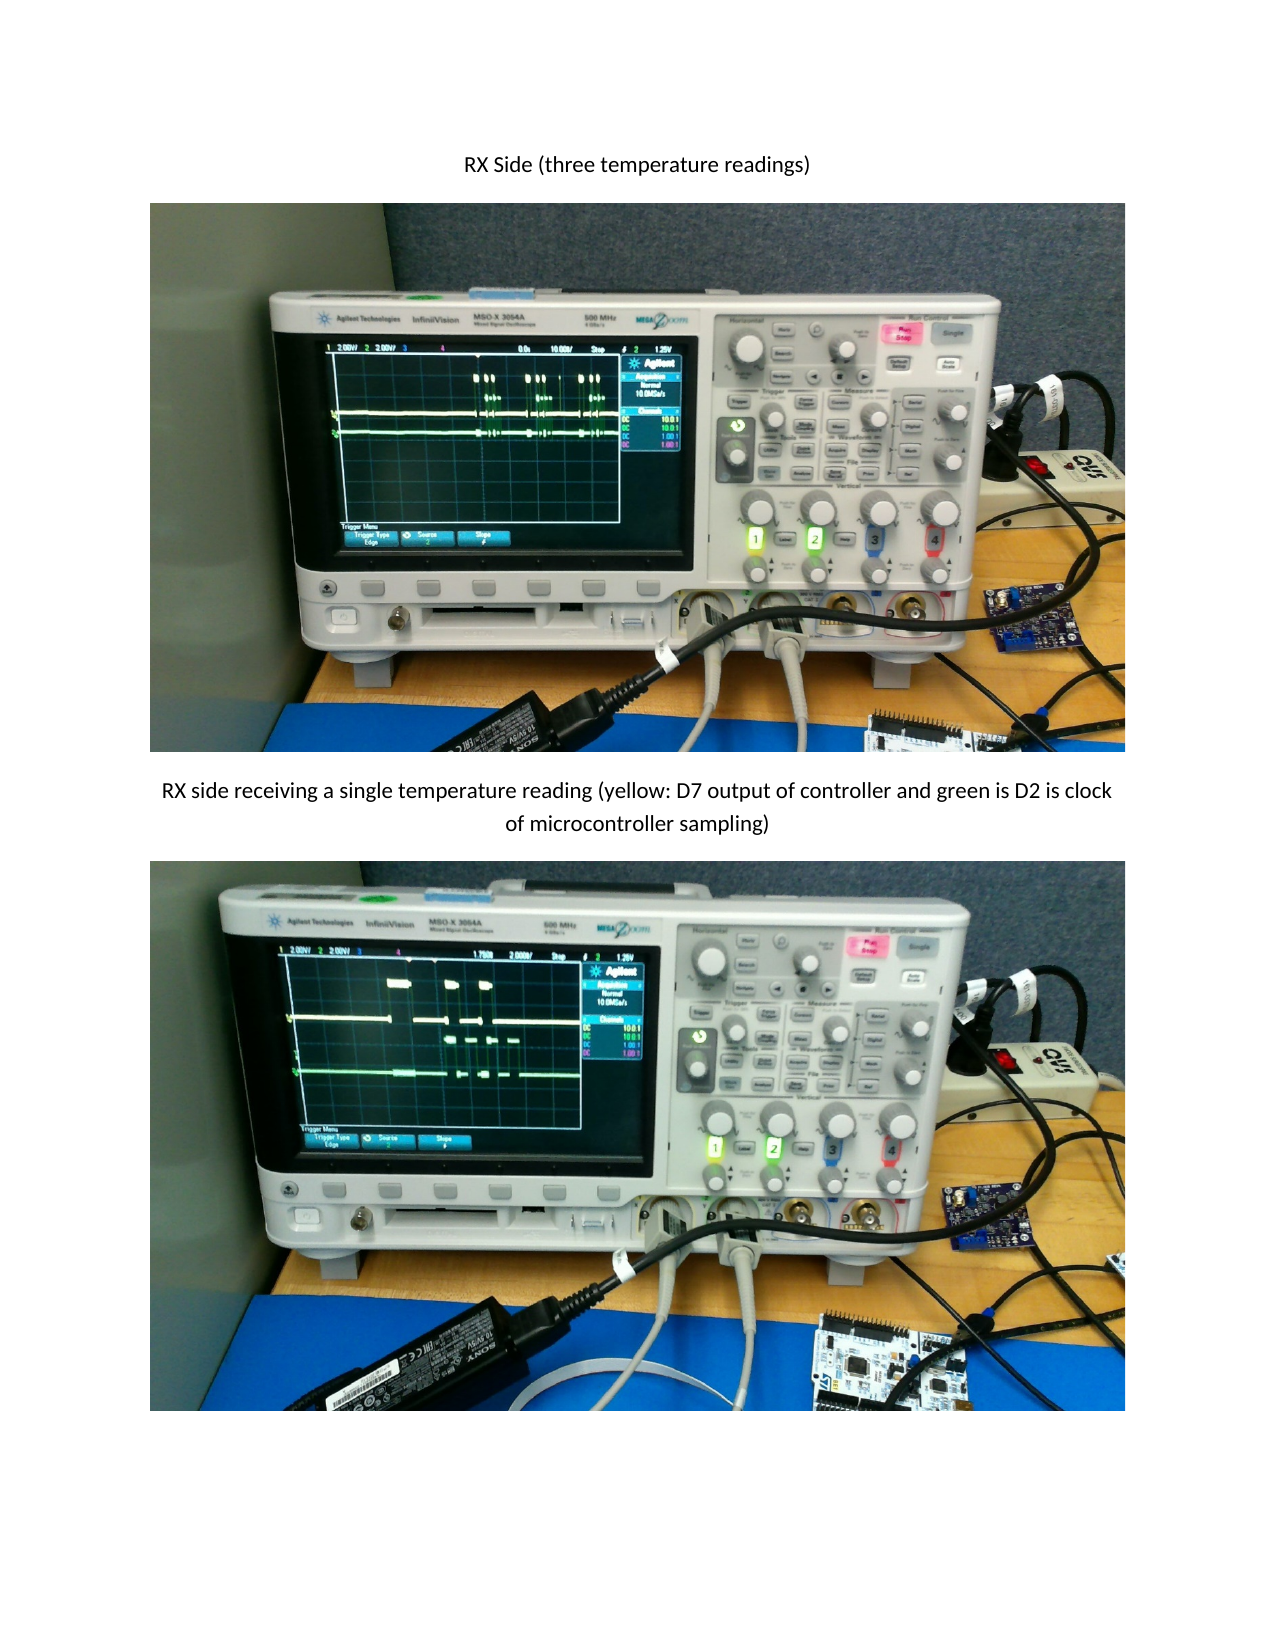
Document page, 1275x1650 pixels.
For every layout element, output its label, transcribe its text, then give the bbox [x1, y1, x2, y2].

text RX Side (three temperature readings) [150, 150, 1125, 178]
picture [150, 861, 1125, 1411]
text RX side receiving a single temperature reading (yellow: D7 output of controller and green is D2 is clock of microcontroller sampling) [150, 776, 1125, 837]
picture [150, 203, 1125, 752]
